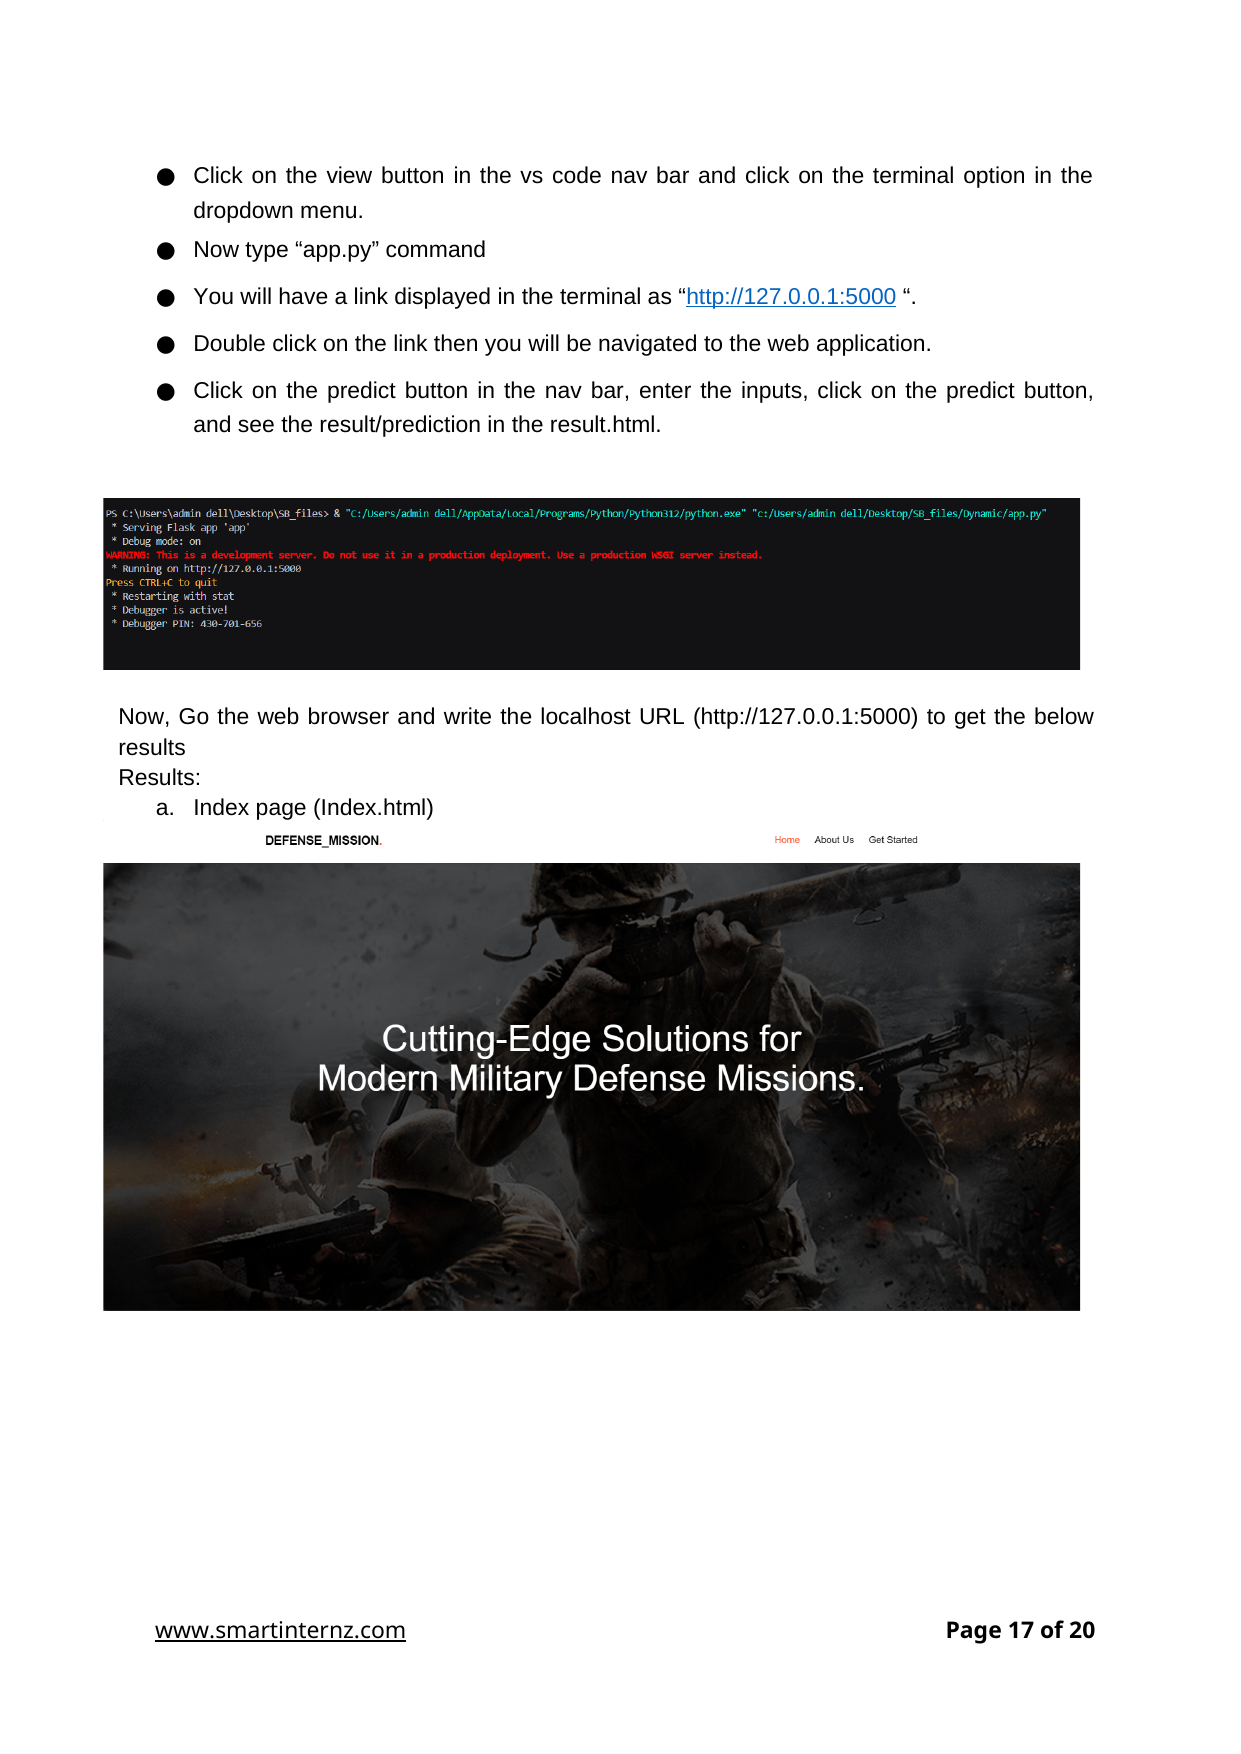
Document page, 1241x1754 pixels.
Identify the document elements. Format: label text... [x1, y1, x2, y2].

picture [103, 498, 1081, 670]
list You will have a link displayed in the terminal as “http://127.0.0.1:5000 “. [156, 270, 1095, 317]
list Now type “app.py” command [156, 223, 1095, 270]
list Index page (Index.html) [156, 794, 1095, 820]
list Click on the predict button in the nav bar, enter the inputs, click on the predict button, and see the result/prediction in the result.html. [156, 364, 1095, 438]
text Results: [118, 764, 1095, 790]
picture [103, 820, 1081, 1311]
list Double click on the link then you will be navigated to the web application. [156, 317, 1095, 364]
list Click on the view button in the vs code nav bar and click on the terminal option in the dropdown menu. [156, 150, 1095, 223]
text Now, Go the web browser and write the localhost URL (http://127.0.0.1:5000) to get the below results [118, 703, 1095, 760]
